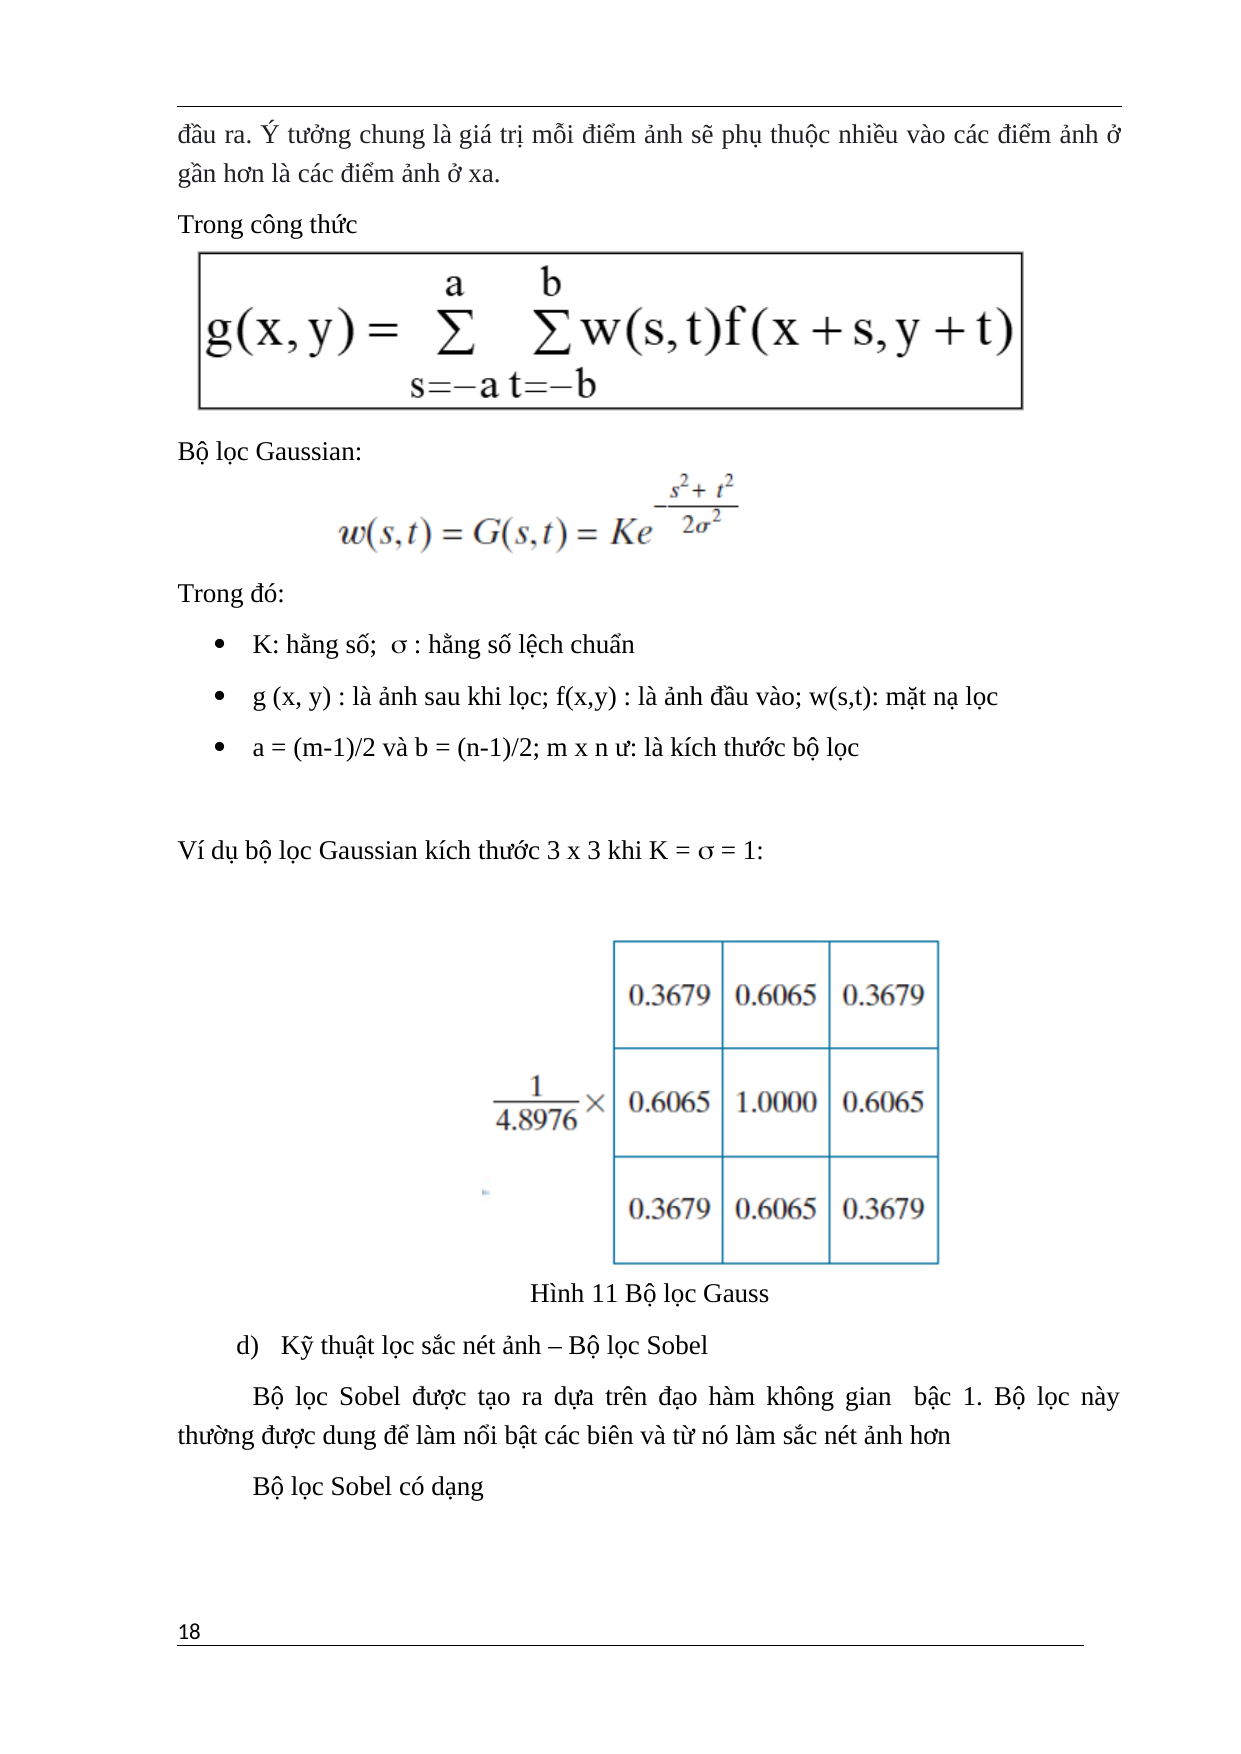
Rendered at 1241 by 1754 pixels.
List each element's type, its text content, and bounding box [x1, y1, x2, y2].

picture [327, 466, 756, 565]
text Bộ lọc Gaussian: [177, 436, 1122, 467]
picture [481, 885, 968, 1277]
list K: hằng số; : hằng số lệch chuẩn [215, 628, 1122, 659]
text Trong công thức [177, 208, 1122, 246]
picture [177, 246, 1123, 416]
list a = (m-1)/2 và b = (n-1)/2; m x n ư: là kích thước bộ lọc [215, 731, 1122, 762]
text Bộ lọc Sobel có dạng [177, 1470, 1122, 1502]
subtitle Kỹ thuật lọc sắc nét ảnh – Bộ lọc Sobel [177, 1329, 1122, 1360]
text Bộ lọc Sobel được tạo ra dựa trên đạo hàm không gian bậc 1. Bộ lọc này thường được dung để làm nổi bật các biên và từ nó làm sắc nét ảnh hơn [177, 1380, 1122, 1450]
text Ví dụ bộ lọc Gaussian kích thước 3 x 3 khi K = = 1: [177, 834, 1122, 865]
text Trong đó: [177, 577, 1122, 608]
list g (x, y) : là ảnh sau khi lọc; f(x,y) : là ảnh đầu vào; w(s,t): mặt nạ lọc [215, 679, 1122, 711]
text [177, 118, 1122, 188]
